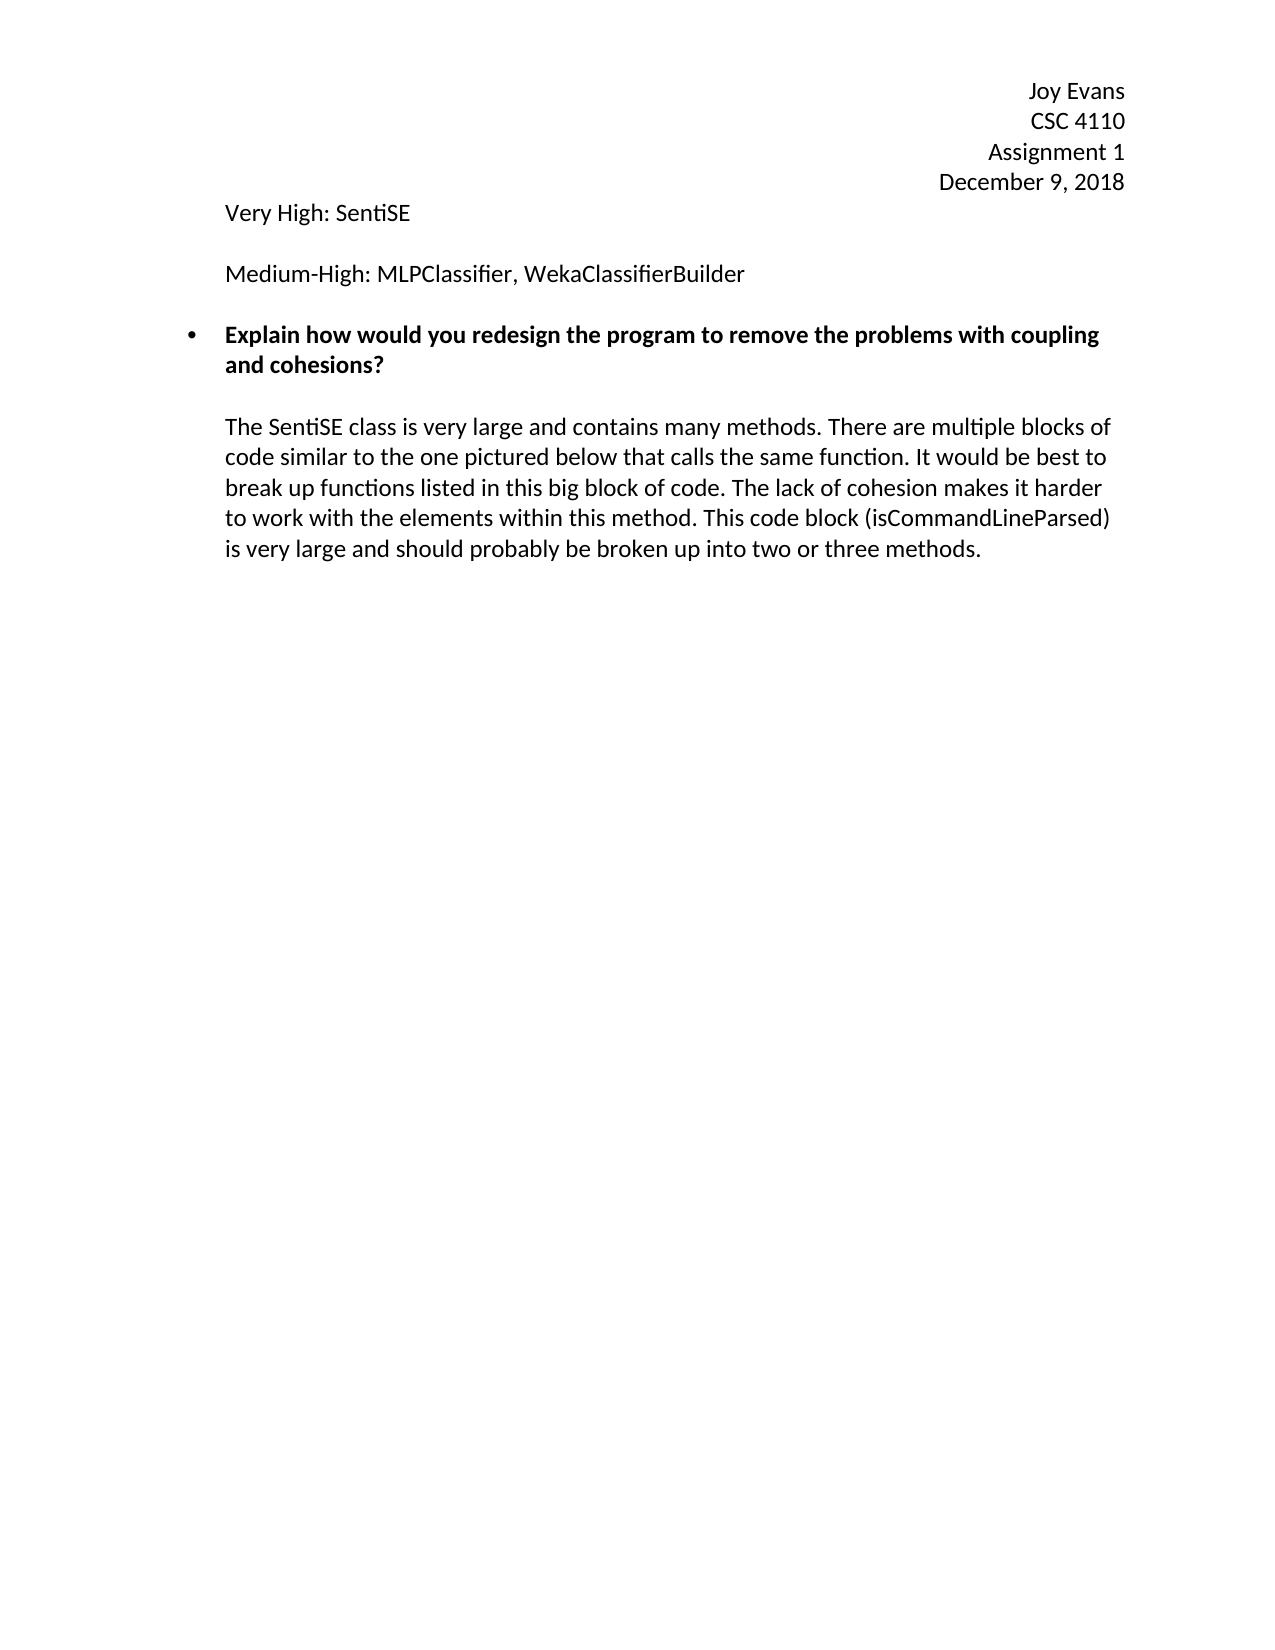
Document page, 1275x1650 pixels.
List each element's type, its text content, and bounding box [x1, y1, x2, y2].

text The SentiSE class is very large and contains many methods. There are multiple blocks of code similar to the one pictured below that calls the same function. It would be best to break up functions listed in this big block of code. The lack of cohesion makes it harder to work with the elements within this method. This code block (isCommandLineParsed) is very large and should probably be broken up into two or three methods. [225, 411, 1125, 563]
text Medium-High: MLPClassifier, WekaClassifierBuilder [225, 258, 1125, 289]
text Very High: SentiSE [225, 197, 1125, 228]
list Explain how would you redesign the program to remove the problems with coupling and cohesions? [187, 319, 1125, 380]
